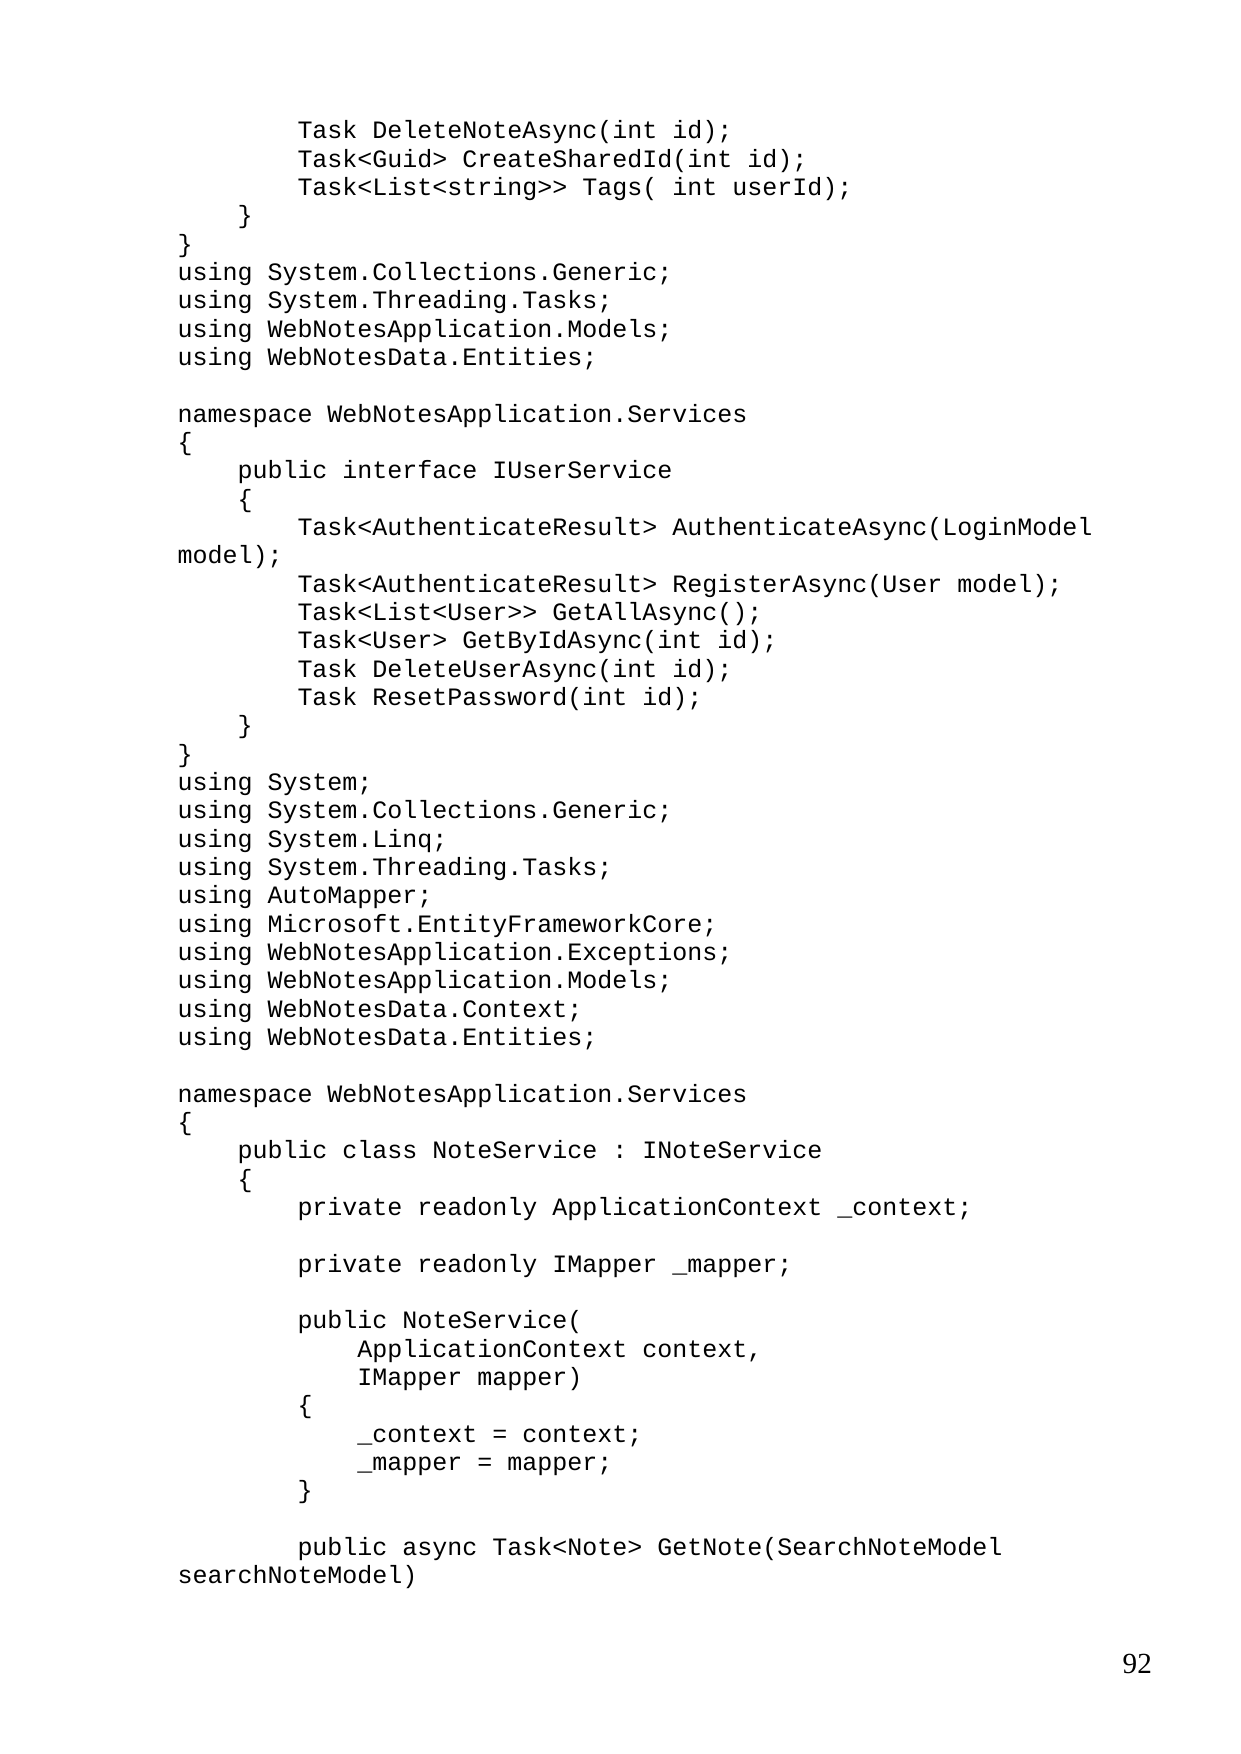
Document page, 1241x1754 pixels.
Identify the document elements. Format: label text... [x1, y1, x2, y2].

text } [177, 1478, 1152, 1506]
text using System.Linq; [177, 826, 1152, 855]
text using WebNotesData.Entities; [177, 1025, 1152, 1053]
text } [177, 713, 1152, 741]
text } [177, 203, 1152, 231]
text Task DeleteNoteAsync(int id); [177, 118, 1152, 146]
text Task<List<string>> Tags( int userId); [177, 175, 1152, 203]
text using Microsoft.EntityFrameworkCore; [177, 911, 1152, 940]
text using WebNotesApplication.Models; [177, 316, 1152, 345]
text } [177, 741, 1152, 770]
text public NoteService( [177, 1308, 1152, 1336]
text namespace WebNotesApplication.Services [177, 1081, 1152, 1110]
text { [177, 1393, 1152, 1421]
text Task<User> GetByIdAsync(int id); [177, 628, 1152, 656]
text using WebNotesApplication.Models; [177, 968, 1152, 996]
text ApplicationContext context, [177, 1336, 1152, 1365]
text Task<AuthenticateResult> RegisterAsync(User model); [177, 571, 1152, 600]
text using WebNotesData.Entities; [177, 345, 1152, 373]
text public async Task<Note> GetNote(SearchNoteModel searchNoteModel) [177, 1535, 1152, 1591]
text using WebNotesData.Context; [177, 996, 1152, 1025]
text using System.Collections.Generic; [177, 798, 1152, 826]
text { [177, 430, 1152, 458]
text using System.Threading.Tasks; [177, 288, 1152, 316]
text } [177, 231, 1152, 260]
text using System; [177, 770, 1152, 798]
text { [177, 1110, 1152, 1138]
text using System.Threading.Tasks; [177, 855, 1152, 883]
text Task<Guid> CreateSharedId(int id); [177, 146, 1152, 175]
text public interface IUserService [177, 458, 1152, 486]
text using System.Collections.Generic; [177, 260, 1152, 288]
text public class NoteService : INoteService [177, 1138, 1152, 1166]
text namespace WebNotesApplication.Services [177, 401, 1152, 430]
text _context = context; [177, 1421, 1152, 1450]
text private readonly ApplicationContext _context; [177, 1195, 1152, 1223]
text { [177, 486, 1152, 515]
text Task<List<User>> GetAllAsync(); [177, 600, 1152, 628]
text using AutoMapper; [177, 883, 1152, 911]
text Task ResetPassword(int id); [177, 685, 1152, 713]
text { [177, 1166, 1152, 1195]
text _mapper = mapper; [177, 1450, 1152, 1478]
text private readonly IMapper _mapper; [177, 1251, 1152, 1280]
text using WebNotesApplication.Exceptions; [177, 940, 1152, 968]
text Task<AuthenticateResult> AuthenticateAsync(LoginModel model); [177, 515, 1152, 571]
text IMapper mapper) [177, 1365, 1152, 1393]
text Task DeleteUserAsync(int id); [177, 656, 1152, 685]
